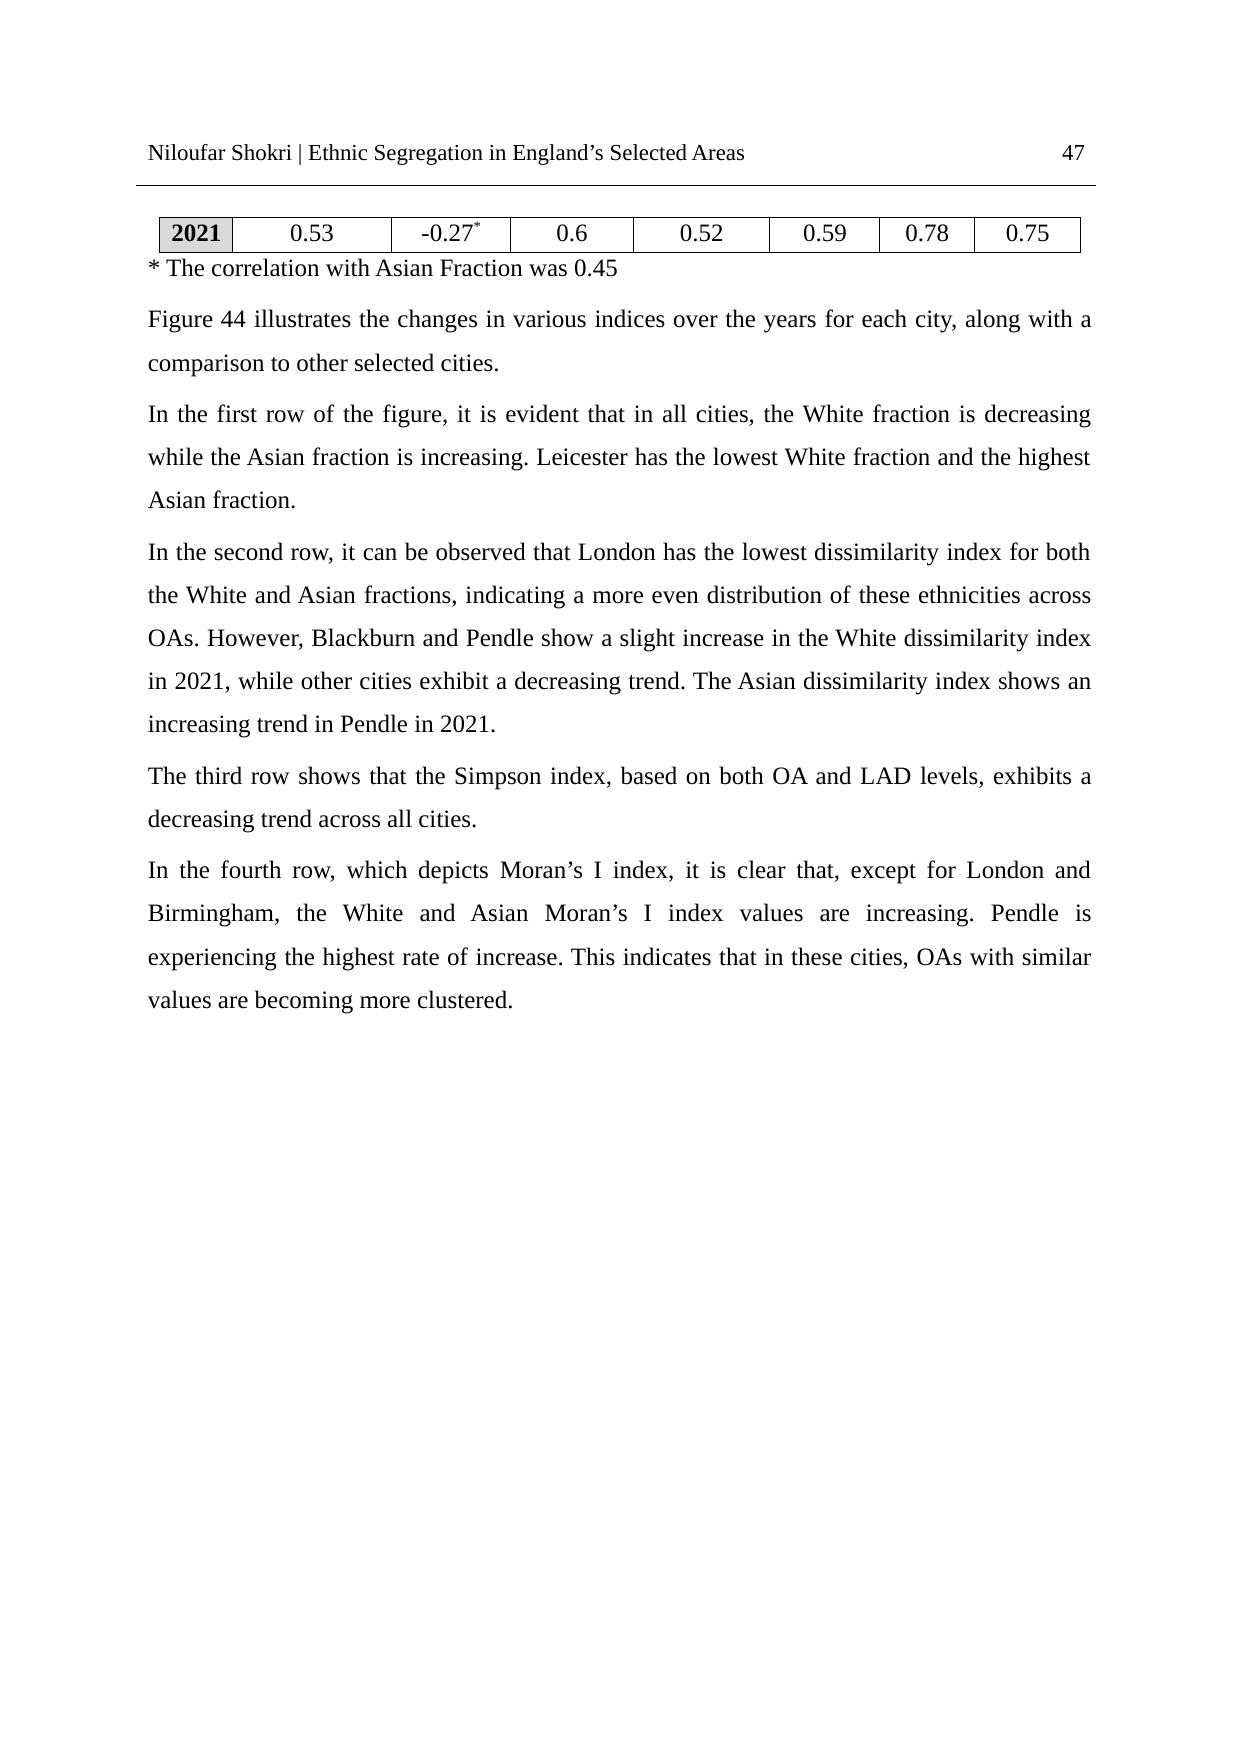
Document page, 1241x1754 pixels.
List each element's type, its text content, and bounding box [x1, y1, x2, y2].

table_cell 0.53 [233, 218, 391, 252]
text Figure 44 illustrates the changes in various indices over the years for each city, along with a comparison to other selected cities. [148, 304, 1092, 376]
table_cell 0.75 [975, 218, 1080, 252]
text In the first row of the figure, it is evident that in all cities, the White fraction is decreasing while the Asian fraction is increasing. Leicester has the lowest White fraction and the highest Asian fraction. [148, 399, 1092, 514]
table_cell 0.6 [511, 218, 633, 252]
table_cell 0.52 [634, 218, 769, 252]
text The third row shows that the Simpson index, based on both OA and LAD levels, exhibits a decreasing trend across all cities. [148, 761, 1092, 833]
table_cell 2021 [160, 218, 232, 252]
table_cell 0.78 [880, 218, 974, 252]
table_cell 0.59 [770, 218, 879, 252]
text * The correlation with Asian Fraction was 0.45 [148, 253, 1092, 282]
text In the second row, it can be observed that London has the lowest dissimilarity index for both the White and Asian fractions, indicating a more even distribution of these ethnicities across OAs. However, Blackburn and Pendle show a slight increase in the White dissimilarity index in 2021, while other cities exhibit a decreasing trend. The Asian dissimilarity index shows an increasing trend in Pendle in 2021. [148, 537, 1092, 738]
table_cell -0.27* [392, 218, 510, 252]
text In the fourth row, which depicts Moran’s I index, it is clear that, except for London and Birmingham, the White and Asian Moran’s I index values are increasing. Pendle is experiencing the highest rate of increase. This indicates that in these cities, OAs with similar values are becoming more clustered. [148, 855, 1092, 1013]
